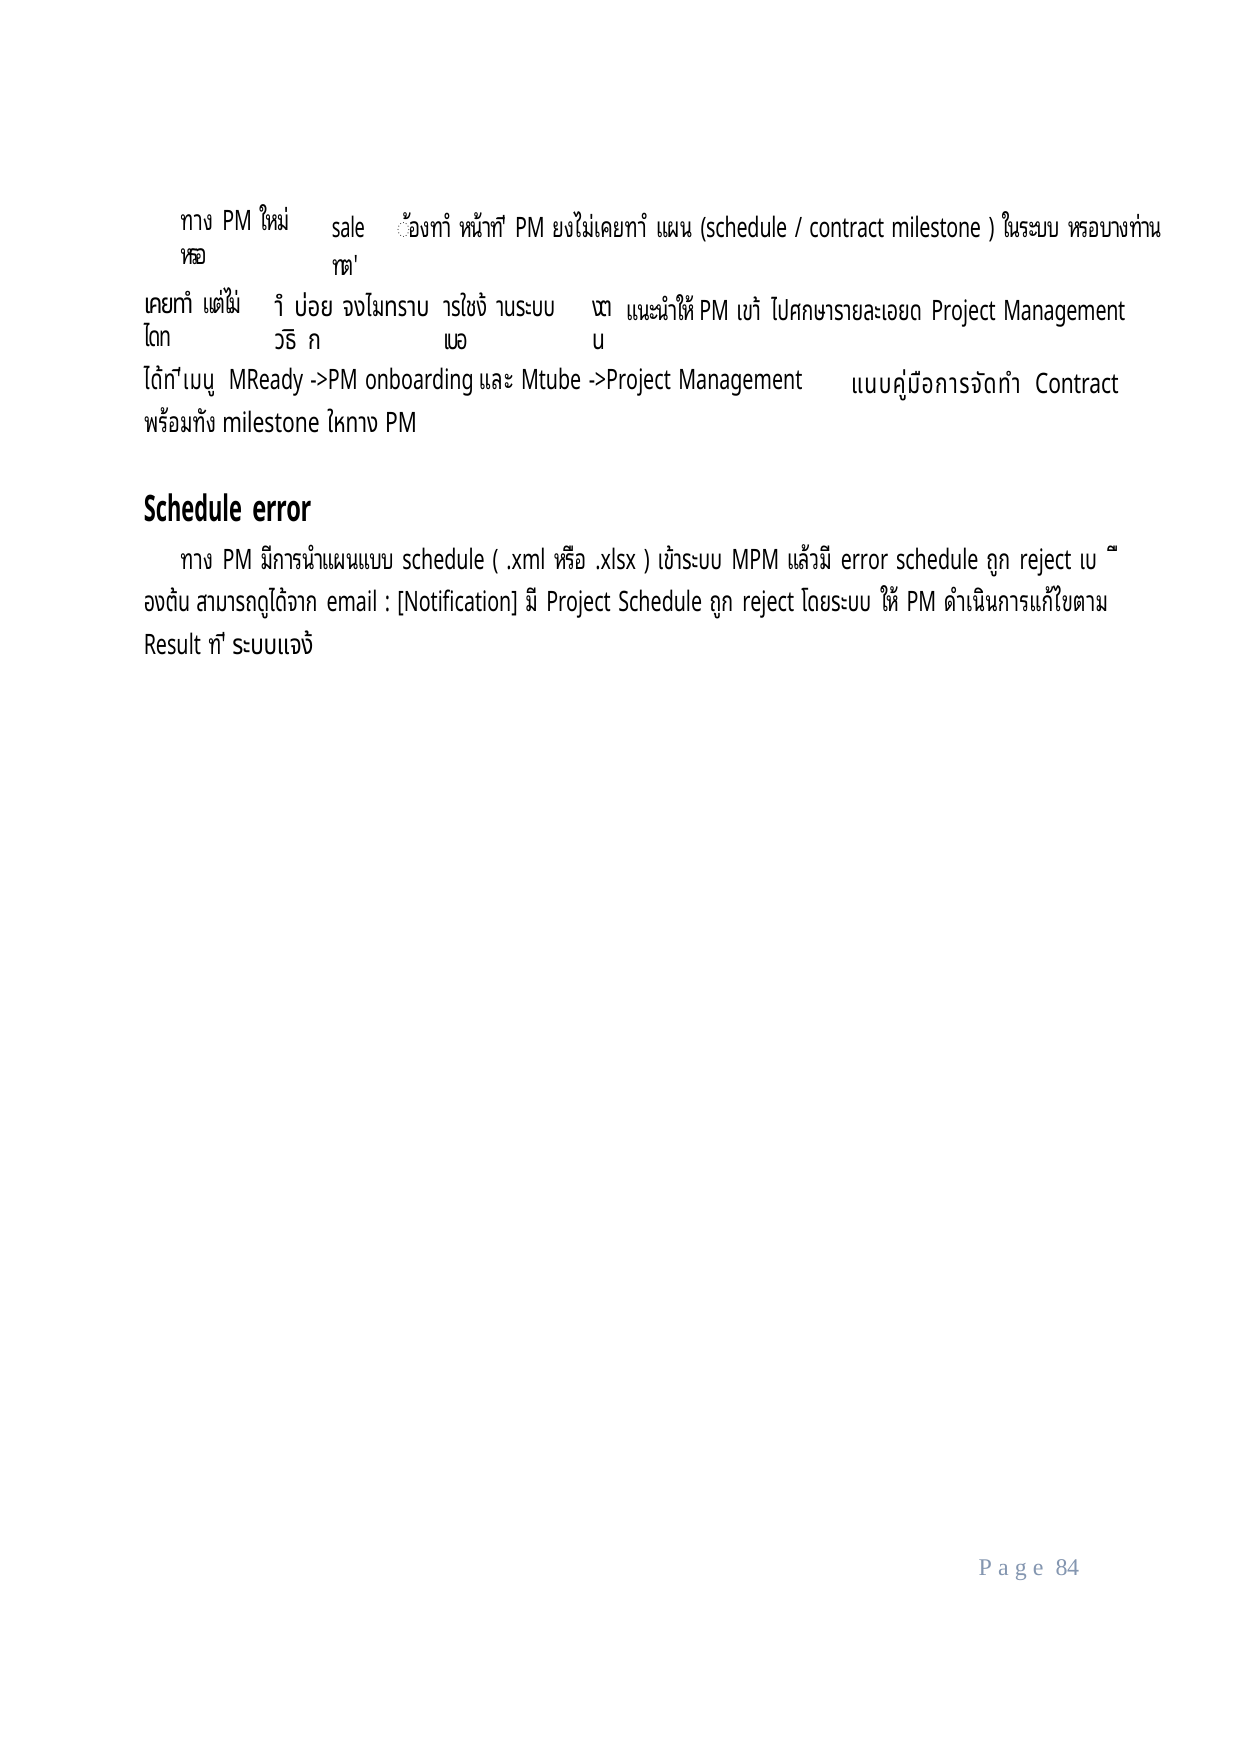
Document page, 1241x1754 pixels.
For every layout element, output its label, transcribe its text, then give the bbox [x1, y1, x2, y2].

text ทาง PM มีการนําแผนแบบ schedule ( .xml หรือ .xlsx ) เข้าระบบ MPM แล้วมี error schedule ถูก reject เบ ืองต้น สามารถดูได้จาก email : [Notification] มี Project Schedule ถูก reject โดยระบบ ให้ PM ดําเนินการแก้ไขตาม Result ท'ี ระบบแจง้ [143, 539, 1108, 662]
text sale ทต' [332, 207, 386, 284]
text แนะนําให้ PM เขา้ ไปศกษารายละเอยด Project Management [626, 291, 1232, 329]
text าํ บ่อย จงไมทราบวธิ ก [274, 291, 432, 356]
text ารใชง้ านระบบ เบอ [443, 291, 582, 356]
text ้องทาํ หน้าท'ี PM ยงไม่เคยทาํ แผน (schedule / contract milestone ) ในระบบ หรอบางท่าน [397, 207, 1232, 245]
text งตน [592, 291, 614, 356]
text ทาง PM ใหม่ หรอ [180, 200, 314, 271]
text แนบคู่มือการจัดทํา Contract [851, 363, 1232, 402]
text ได้ท'ีเมนู MReady ->PM onboarding และ Mtube ->Project Management พร้อมทัง milestone ใหทาง PM [143, 359, 840, 440]
text เคยทาํ แต่ไม่ไดท [143, 287, 263, 352]
subtitle Schedule error [143, 482, 839, 532]
